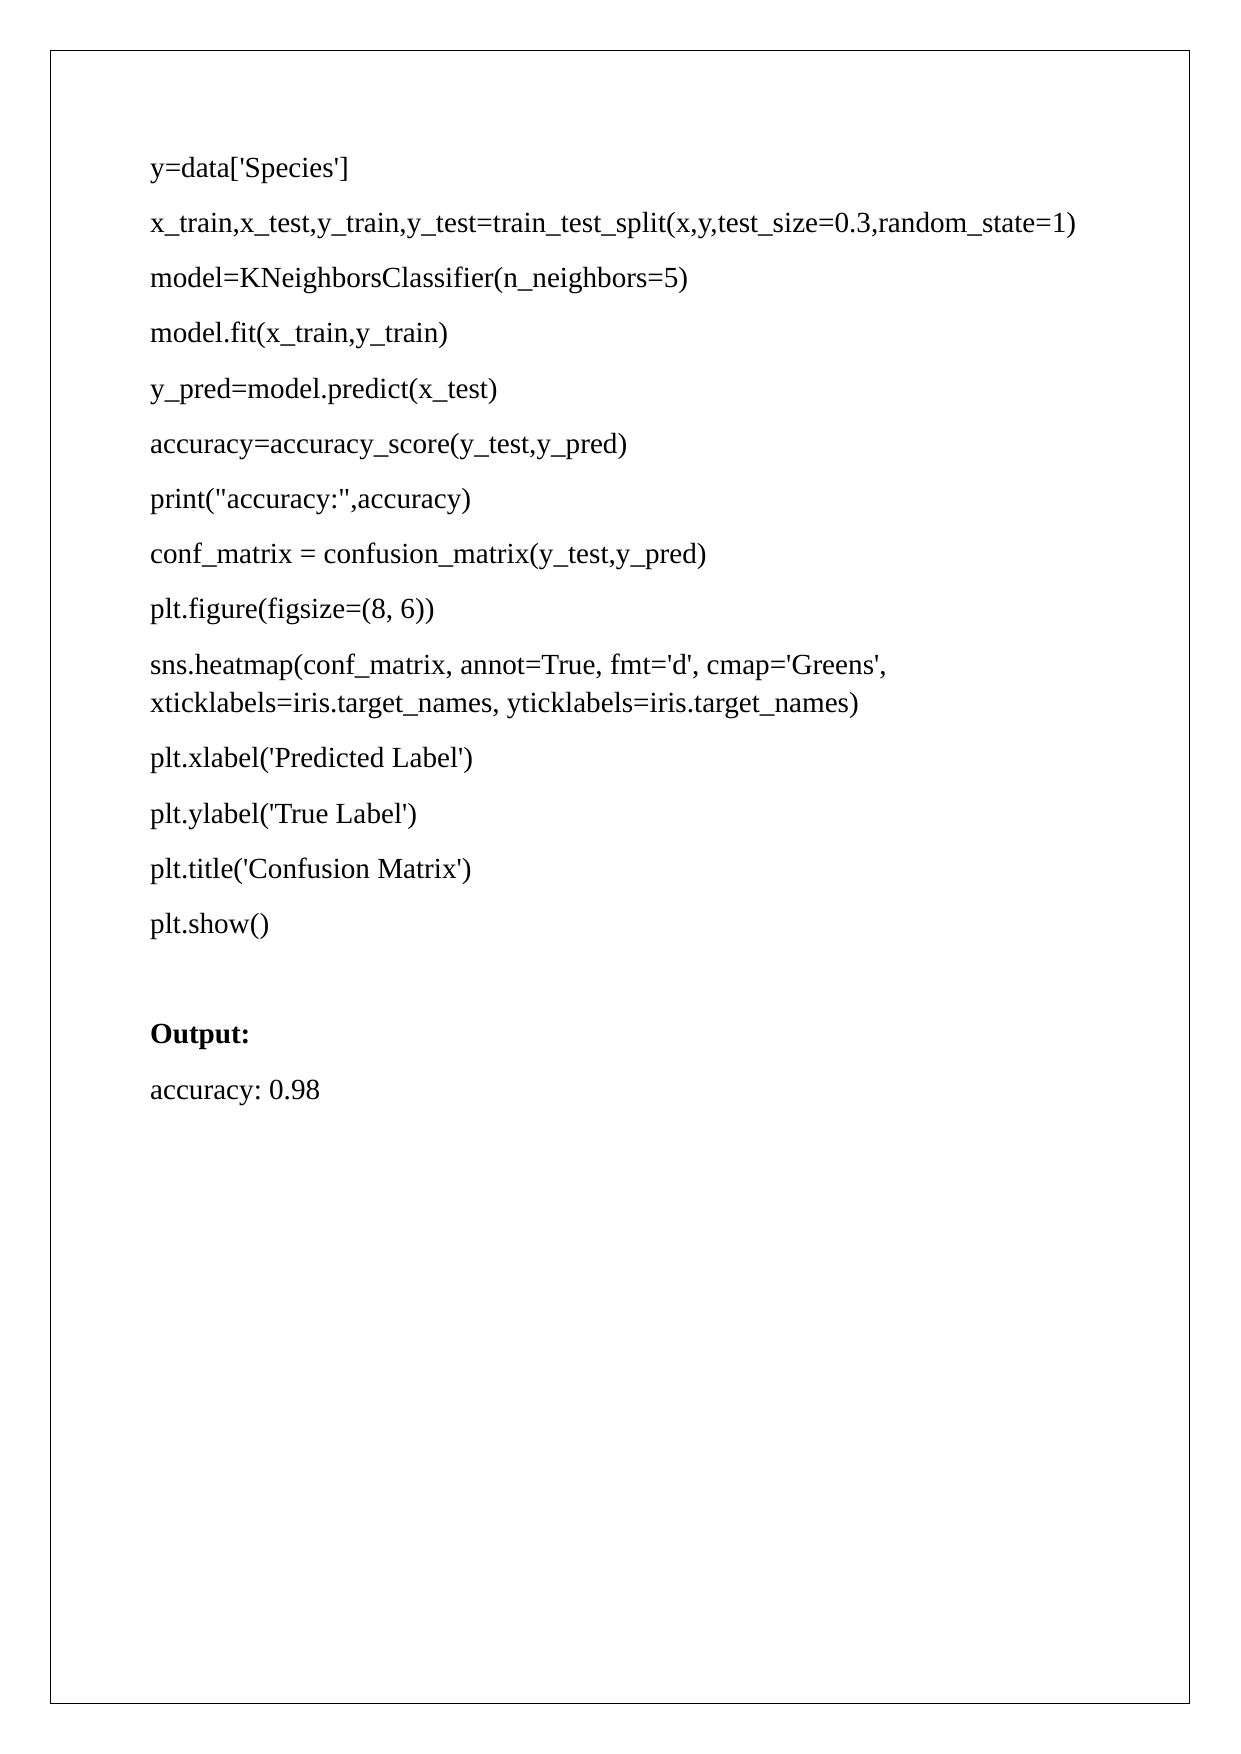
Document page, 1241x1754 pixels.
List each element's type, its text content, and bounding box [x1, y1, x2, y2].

text plt.show() [150, 906, 1090, 940]
text sns.heatmap(conf_matrix, annot=True, fmt='d', cmap='Greens', xticklabels=iris.target_names, yticklabels=iris.target_names) [150, 647, 1090, 719]
text plt.ylabel('True Label') [150, 796, 1090, 829]
text x_train,x_test,y_train,y_test=train_test_split(x,y,test_size=0.3,random_state=1) [150, 205, 1090, 239]
text plt.xlabel('Predicted Label') [150, 741, 1090, 774]
text Output: [150, 1017, 1090, 1050]
text accuracy=accuracy_score(y_test,y_pred) [150, 426, 1090, 459]
text accuracy: 0.98 [150, 1072, 1090, 1105]
text print("accuracy:",accuracy) [150, 481, 1090, 515]
text model.fit(x_train,y_train) [150, 316, 1090, 349]
text model=KNeighborsClassifier(n_neighbors=5) [150, 260, 1090, 294]
text plt.figure(figsize=(8, 6)) [150, 592, 1090, 625]
text y=data['Species'] [150, 150, 1090, 183]
text plt.title('Confusion Matrix') [150, 851, 1090, 884]
text conf_matrix = confusion_matrix(y_test,y_pred) [150, 536, 1090, 570]
text y_pred=model.predict(x_test) [150, 371, 1090, 404]
